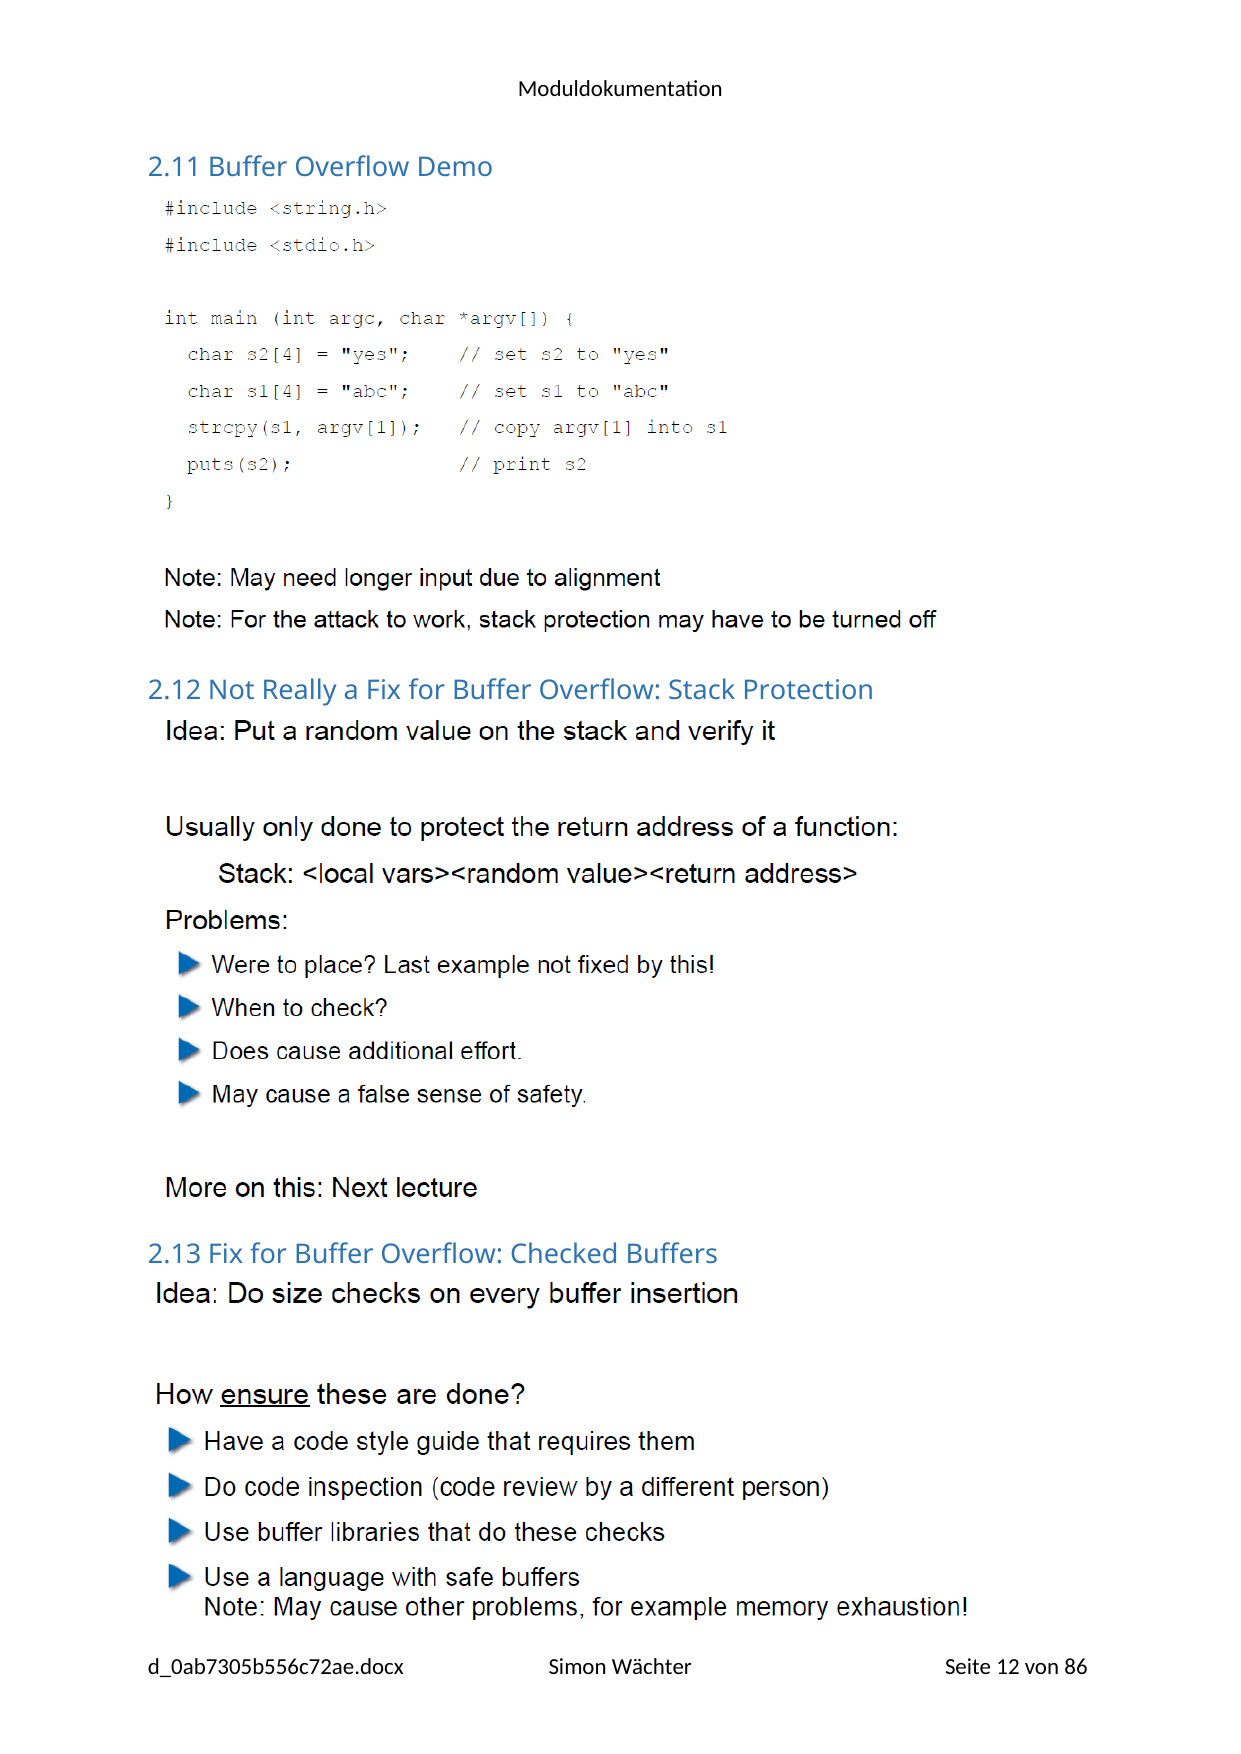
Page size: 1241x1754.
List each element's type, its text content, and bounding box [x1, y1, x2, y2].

subtitle Buffer Overflow Demo [148, 148, 1093, 184]
picture [147, 187, 1018, 652]
picture [147, 710, 1056, 1216]
picture [147, 1274, 1093, 1633]
subtitle Fix for Buffer Overflow: Checked Buffers [148, 1234, 1093, 1271]
subtitle Not Really a Fix for Buffer Overflow: Stack Protection [148, 671, 1093, 707]
